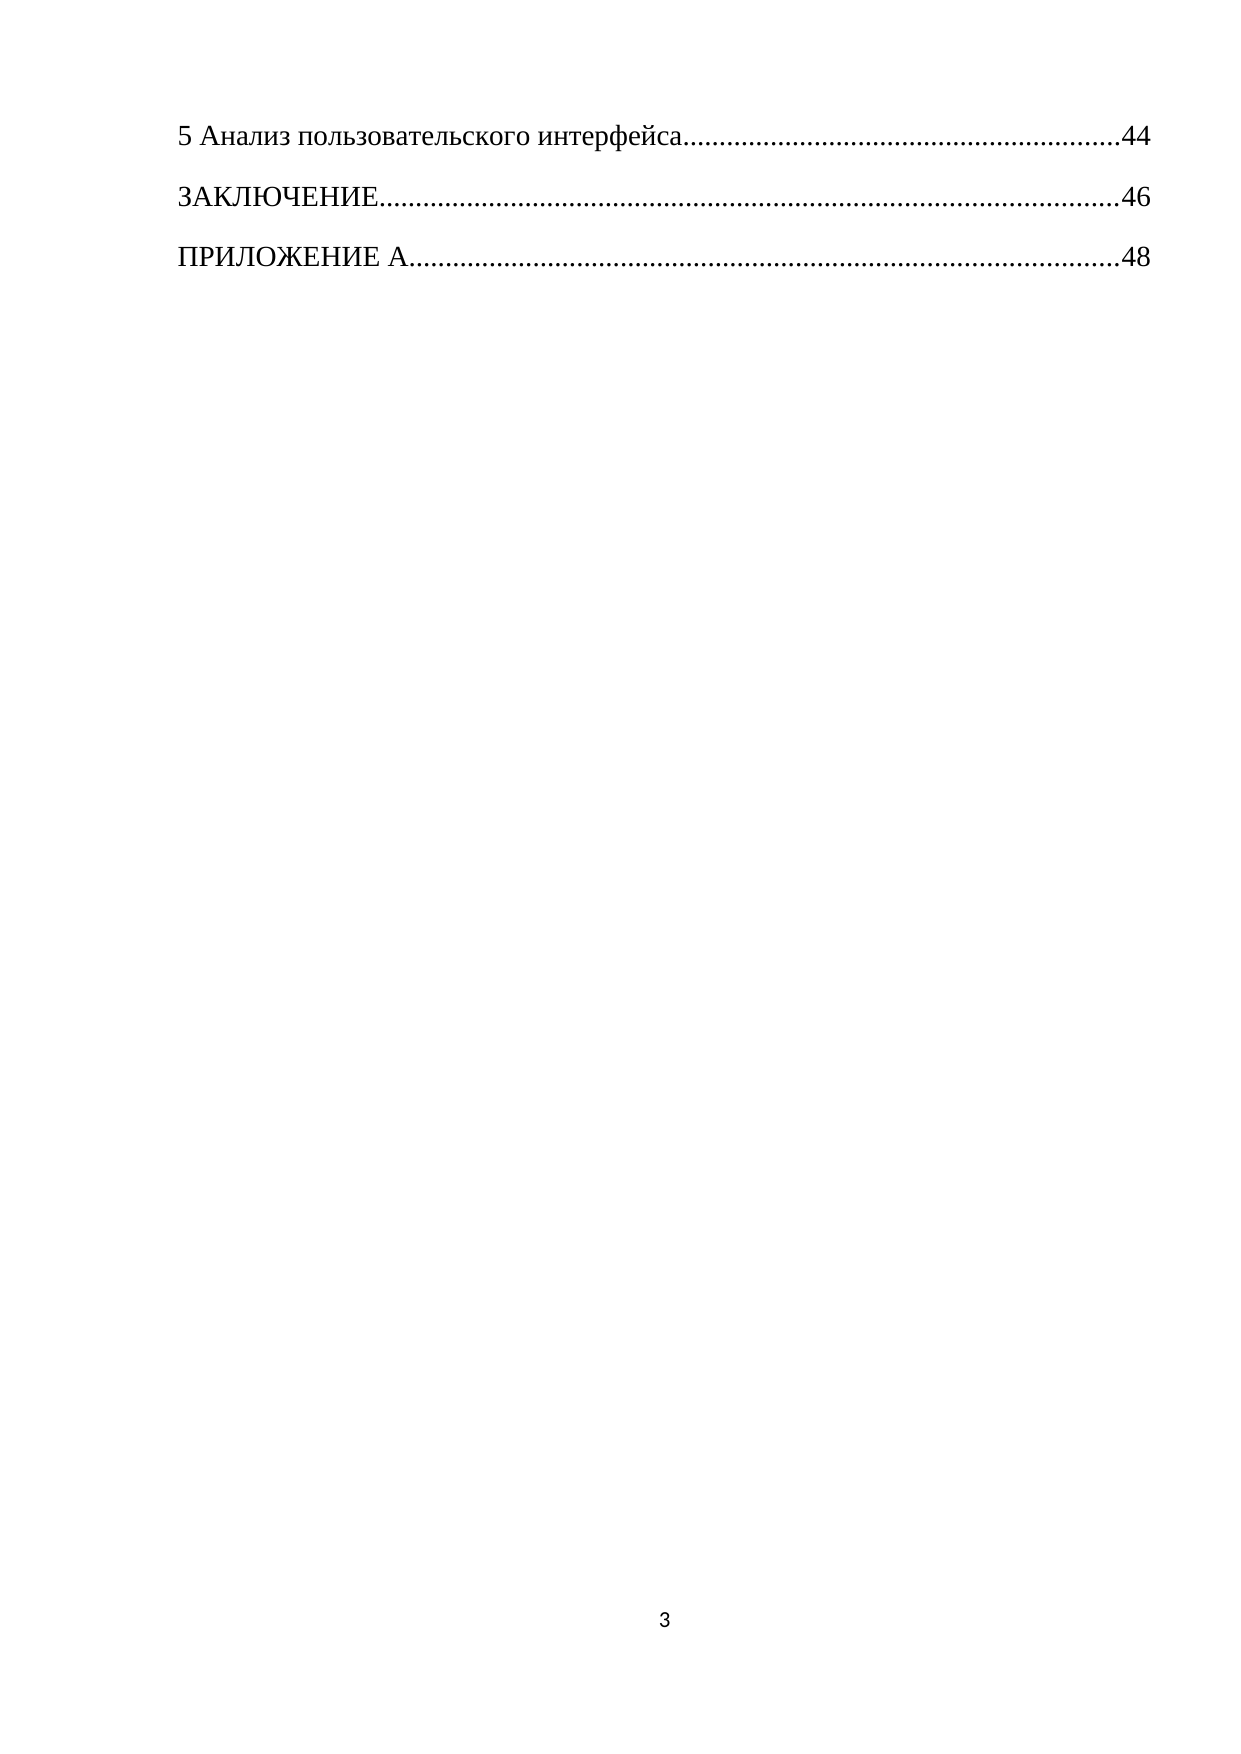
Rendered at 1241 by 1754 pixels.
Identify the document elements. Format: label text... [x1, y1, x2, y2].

text ПРИЛОЖЕНИЕ А 48 [177, 239, 1152, 273]
text ЗАКЛЮЧЕНИЕ 46 [177, 179, 1152, 212]
text 5 Анализ пользовательского интерфейса 44 [177, 118, 1152, 152]
